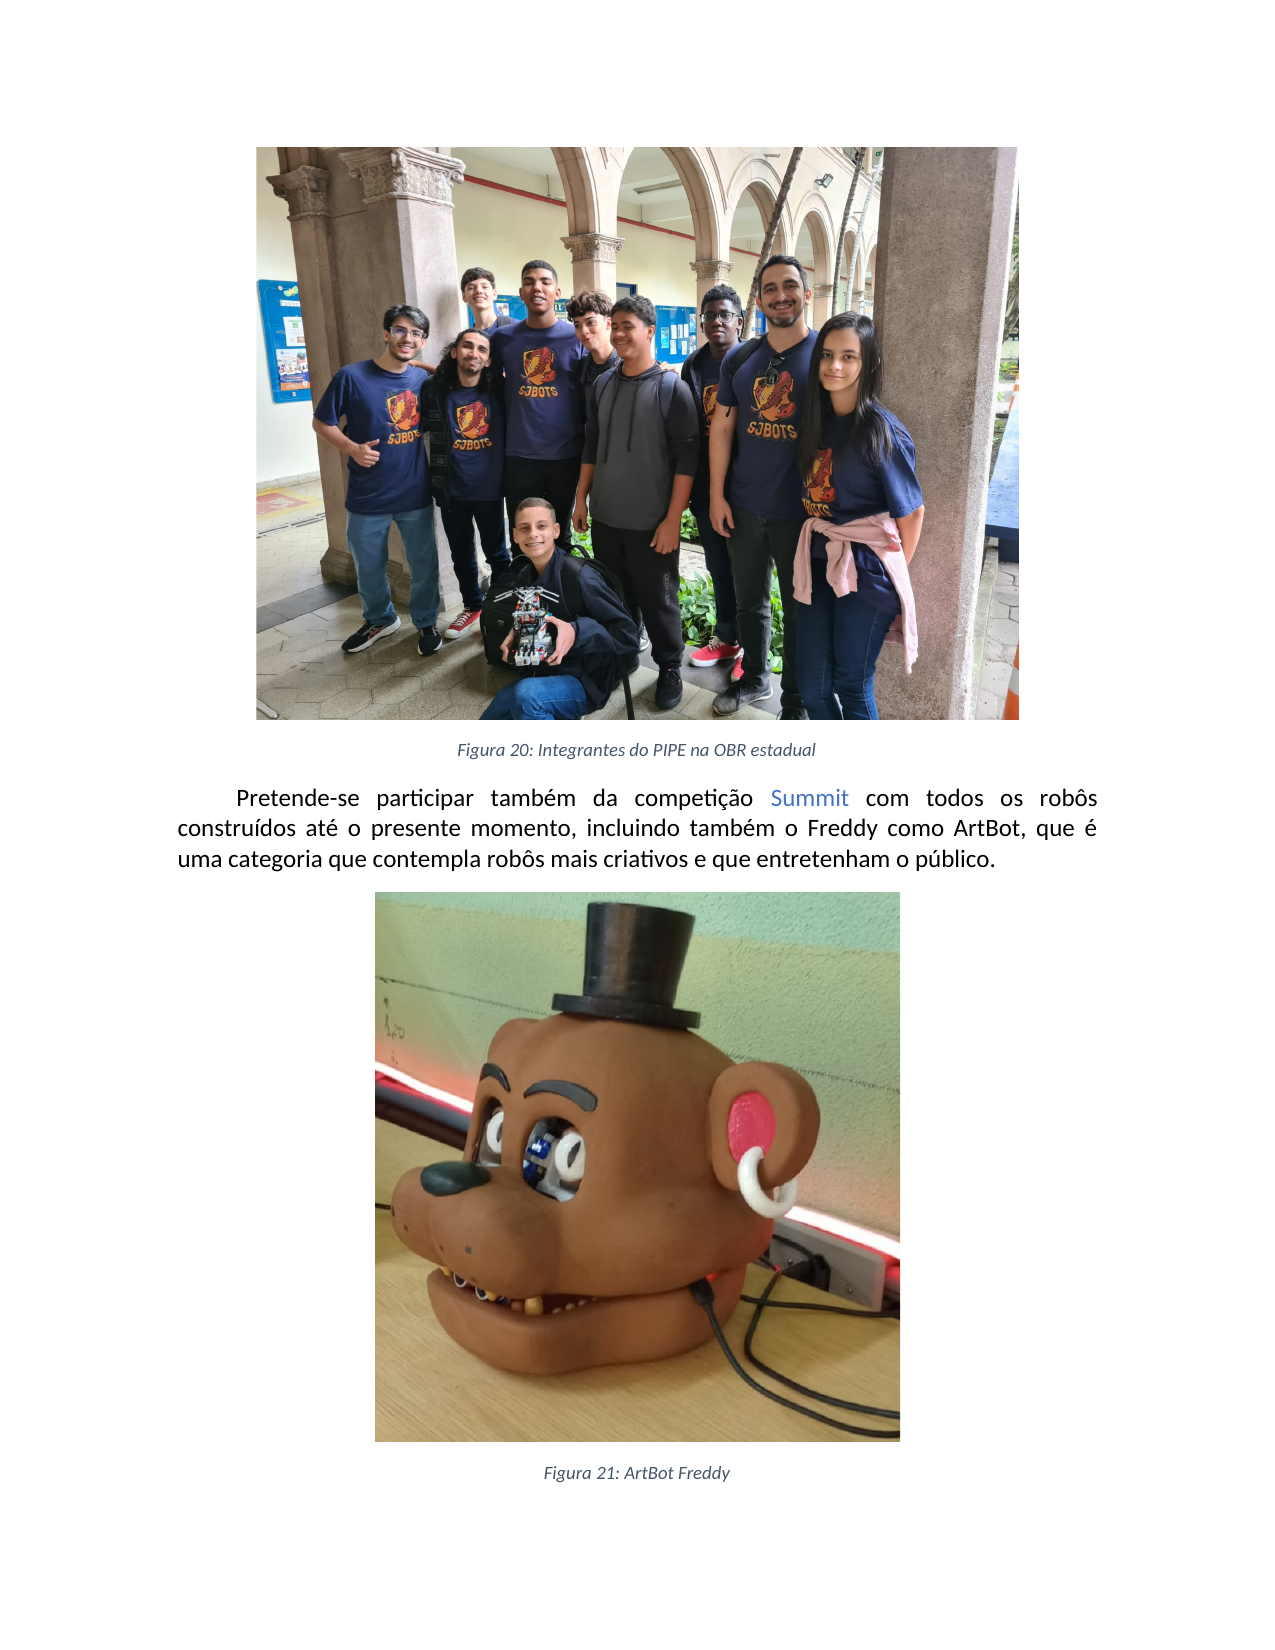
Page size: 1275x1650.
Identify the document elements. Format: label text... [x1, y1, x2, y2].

picture [375, 892, 901, 1442]
picture [256, 147, 1019, 720]
text Pretende-se participar também da competição Summit com todos os robôs construídos até o presente momento, incluindo também o Freddy como ArtBot, que é uma categoria que contempla robôs mais criativos e que entretenham o público. [177, 782, 1098, 873]
text Figura 21: ArtBot Freddy [177, 1461, 1098, 1484]
text Figura 20: Integrantes do PIPE na OBR estadual [177, 738, 1098, 761]
